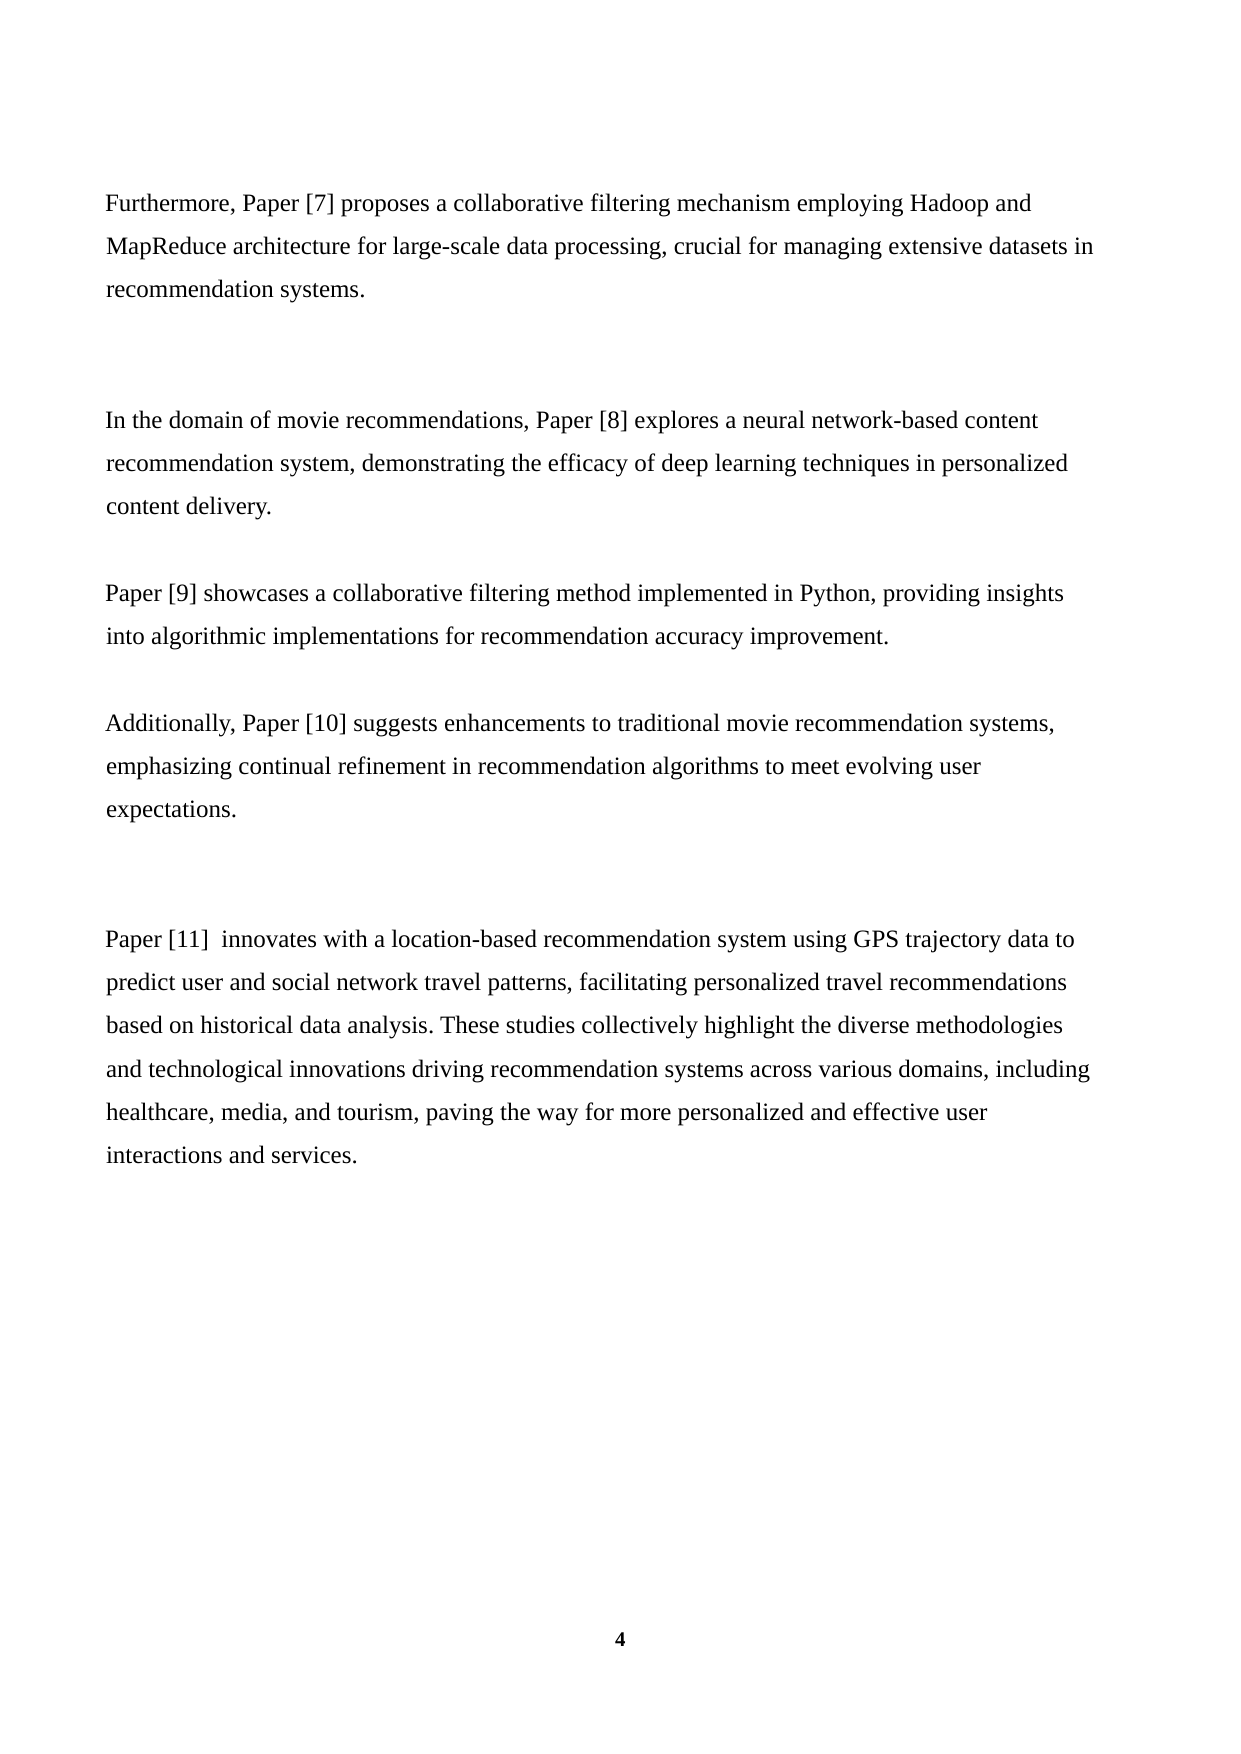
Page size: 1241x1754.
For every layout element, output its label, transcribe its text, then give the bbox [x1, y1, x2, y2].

text Paper [9] showcases a collaborative filtering method implemented in Python, providing insights into algorithmic implementations for recommendation accuracy improvement. [105, 578, 1102, 650]
text In the domain of movie recommendations, Paper [8] explores a neural network-based content recommendation system, demonstrating the efficacy of deep learning techniques in personalized content delivery. [105, 405, 1102, 520]
text Additionally, Paper [10] suggests enhancements to traditional movie recommendation systems, emphasizing continual refinement in recommendation algorithms to meet evolving user expectations. [105, 708, 1102, 823]
text Paper [11] innovates with a location-based recommendation system using GPS trajectory data to predict user and social network travel patterns, facilitating personalized travel recommendations based on historical data analysis. These studies collectively highlight the diverse methodologies and technological innovations driving recommendation systems across various domains, including healthcare, media, and tourism, paving the way for more personalized and effective user interactions and services. [105, 924, 1102, 1169]
text Furthermore, Paper [7] proposes a collaborative filtering mechanism employing Hadoop and MapReduce architecture for large-scale data processing, crucial for managing extensive datasets in recommendation systems. [105, 188, 1102, 303]
